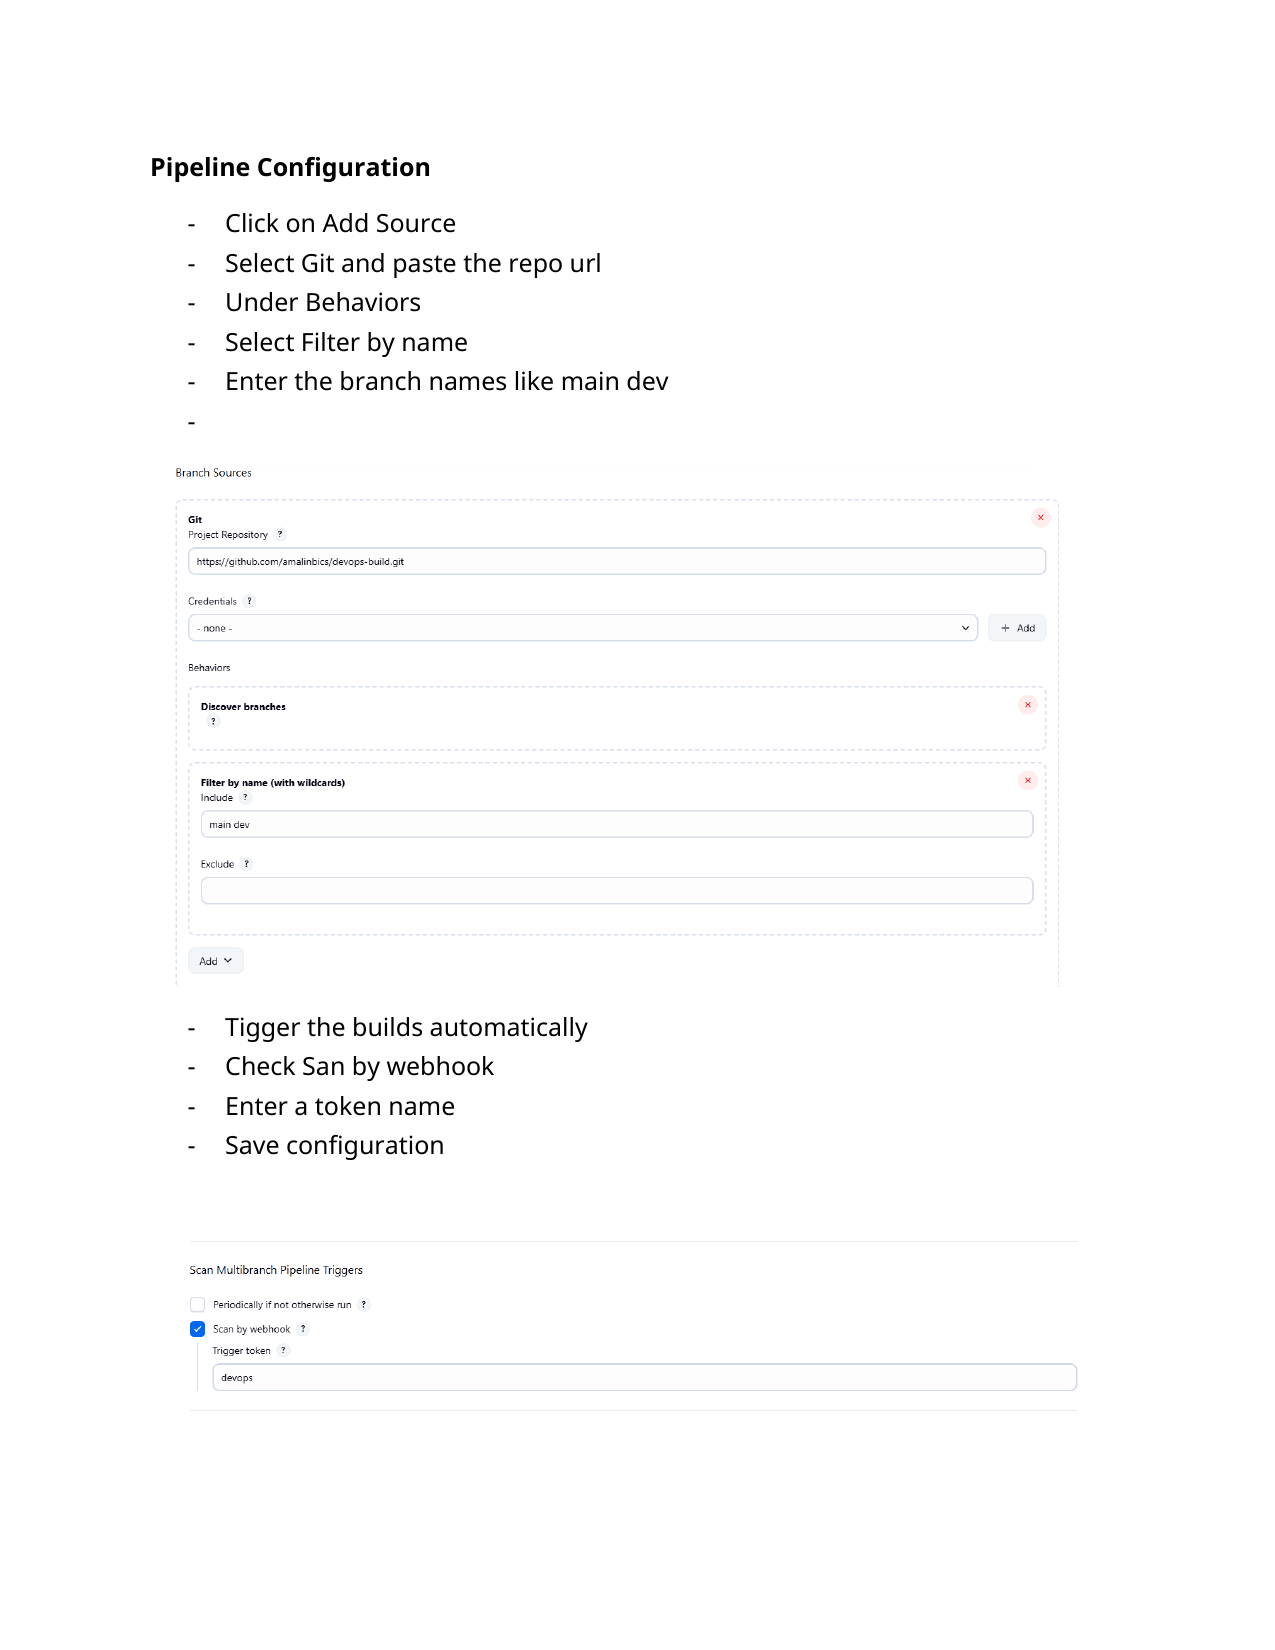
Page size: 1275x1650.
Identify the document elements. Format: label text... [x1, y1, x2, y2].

list Select Git and paste the repo url [187, 246, 1125, 280]
list Click on Add Source [187, 206, 1125, 240]
list Check San by webhook [187, 1049, 1125, 1083]
list Under Behaviors [187, 285, 1125, 319]
list Tigger the builds automatically [187, 1009, 1125, 1043]
list Save configuration [187, 1128, 1125, 1162]
list Enter the branch names like main dev [187, 364, 1125, 398]
list Select Filter by name [187, 324, 1125, 359]
list Enter a token name [187, 1088, 1125, 1122]
text Pipeline Configuration [150, 150, 1125, 184]
